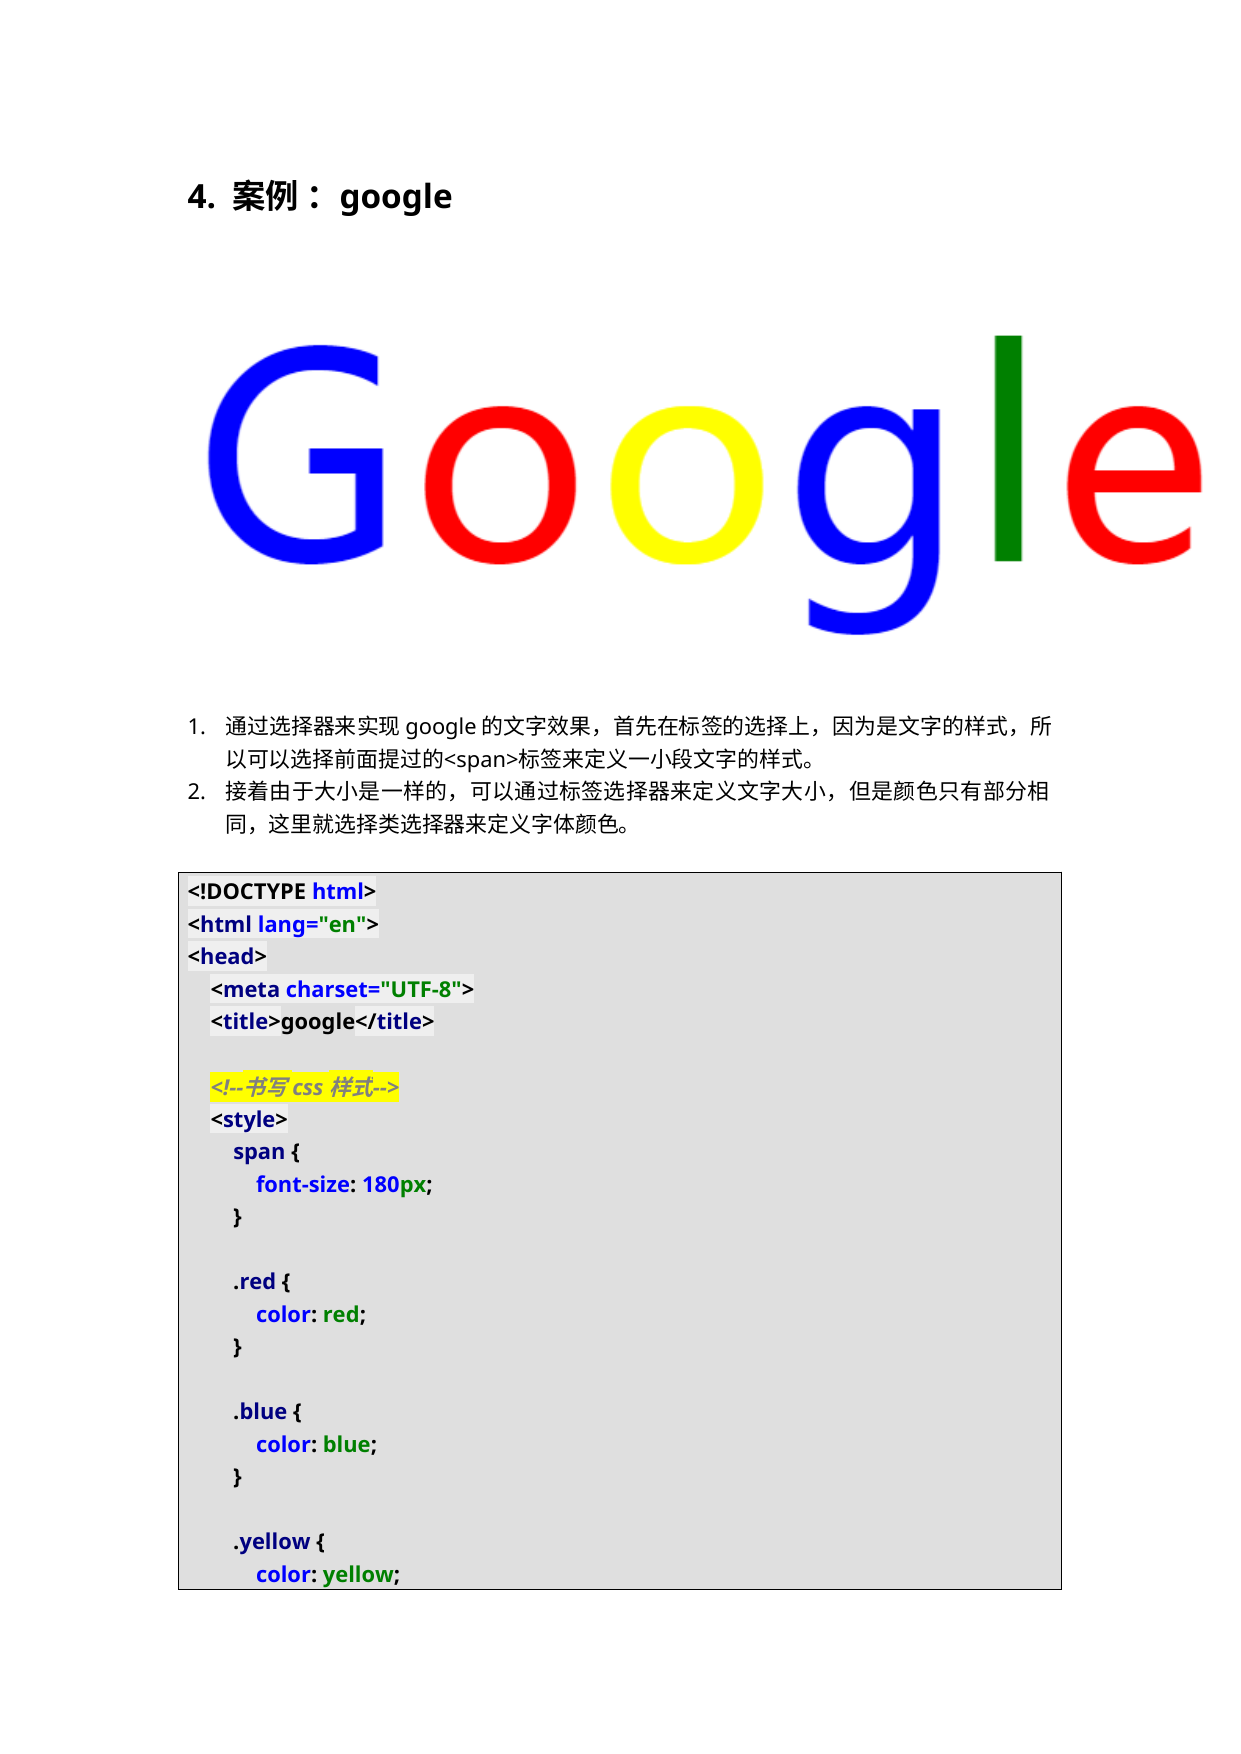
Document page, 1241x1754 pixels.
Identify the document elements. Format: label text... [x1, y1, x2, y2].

subtitle 案例 ：google [187, 162, 1053, 227]
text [179, 873, 1061, 1589]
picture [187, 254, 1241, 693]
list 接着由于大小是一样的，可以通过标签选择器来定义文字大小，但是颜色只有部分相同，这里就选择类选择器来定义字体颜色。 [187, 774, 1053, 839]
list 通过选择器来实现google的文字效果，首先在标签的选择上，因为是文字的样式，所以可以选择前面提过的<span>标签来定义一小段文字的样式。 [187, 709, 1053, 774]
